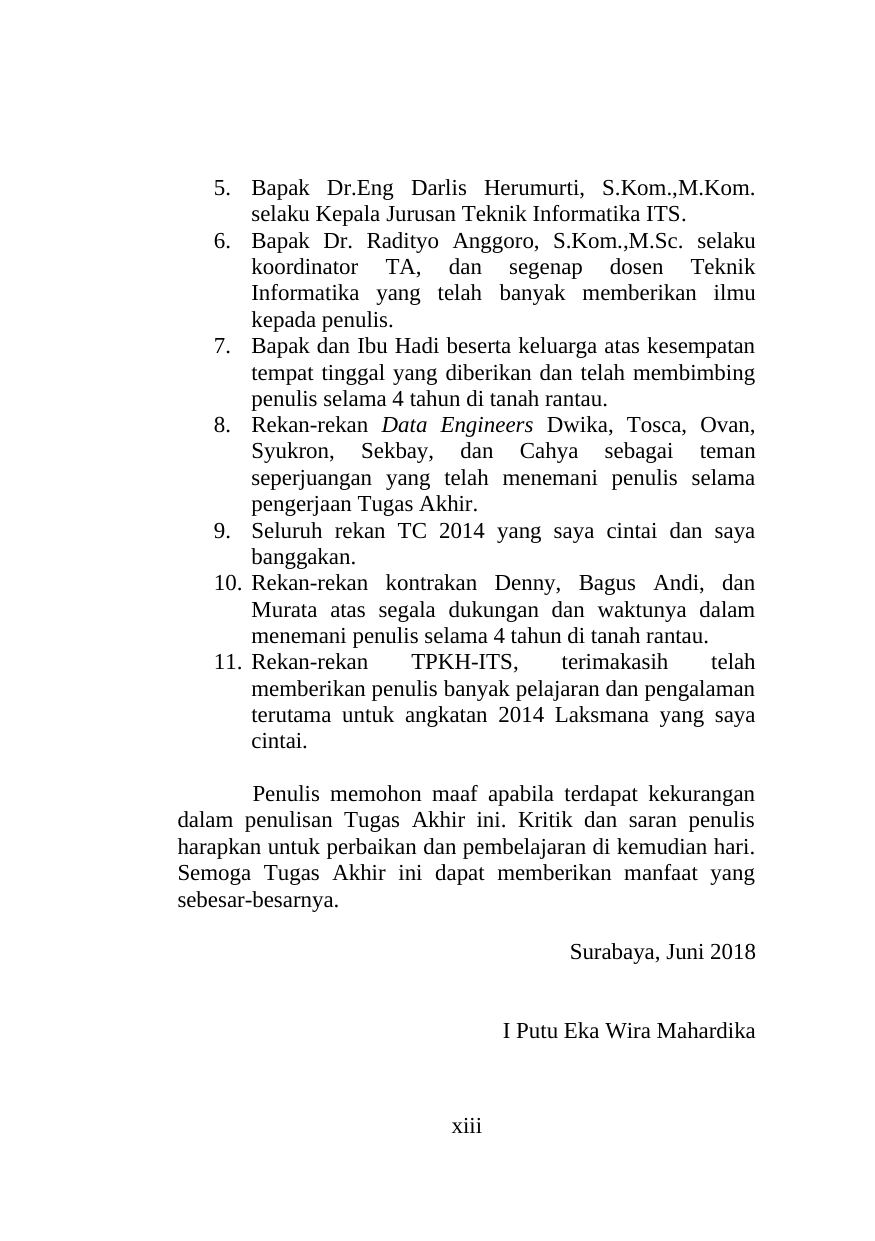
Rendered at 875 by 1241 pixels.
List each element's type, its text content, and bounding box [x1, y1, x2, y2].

text Penulis memohon maaf apabila terdapat kekurangan dalam penulisan Tugas Akhir ini. Kritik dan saran penulis harapkan untuk perbaikan dan pembelajaran di kemudian hari. Semoga Tugas Akhir ini dapat memberikan manfaat yang sebesar-besarnya. [177, 780, 756, 912]
list Rekan-rekan TPKH-ITS, terimakasih telah memberikan penulis banyak pelajaran dan pengalaman terutama untuk angkatan 2014 Laksmana yang saya cintai. [214, 648, 756, 754]
list Seluruh rekan TC 2014 yang saya cintai dan saya banggakan. [214, 517, 756, 569]
list Bapak dan Ibu Hadi beserta keluarga atas kesempatan tempat tinggal yang diberikan dan telah membimbing penulis selama 4 tahun di tanah rantau. [214, 332, 756, 411]
text I Putu Eka Wira Mahardika [177, 1017, 756, 1044]
list Rekan-rekan Data Engineers Dwika, Tosca, Ovan, Syukron, Sekbay, dan Cahya sebagai teman seperjuangan yang telah menemani penulis selama pengerjaan Tugas Akhir. [214, 411, 756, 517]
text Surabaya, Juni 2018 [177, 938, 756, 965]
list Rekan-rekan kontrakan Denny, Bagus Andi, dan Murata atas segala dukungan dan waktunya dalam menemani penulis selama 4 tahun di tanah rantau. [214, 569, 756, 648]
list Bapak Dr.Eng Darlis Herumurti, S.Kom.,M.Kom. selaku Kepala Jurusan Teknik Informatika ITS. [214, 174, 756, 227]
list Bapak Dr. Radityo Anggoro, S.Kom.,M.Sc. selaku koordinator TA, dan segenap dosen Teknik Informatika yang telah banyak memberikan ilmu kepada penulis. [214, 227, 756, 332]
